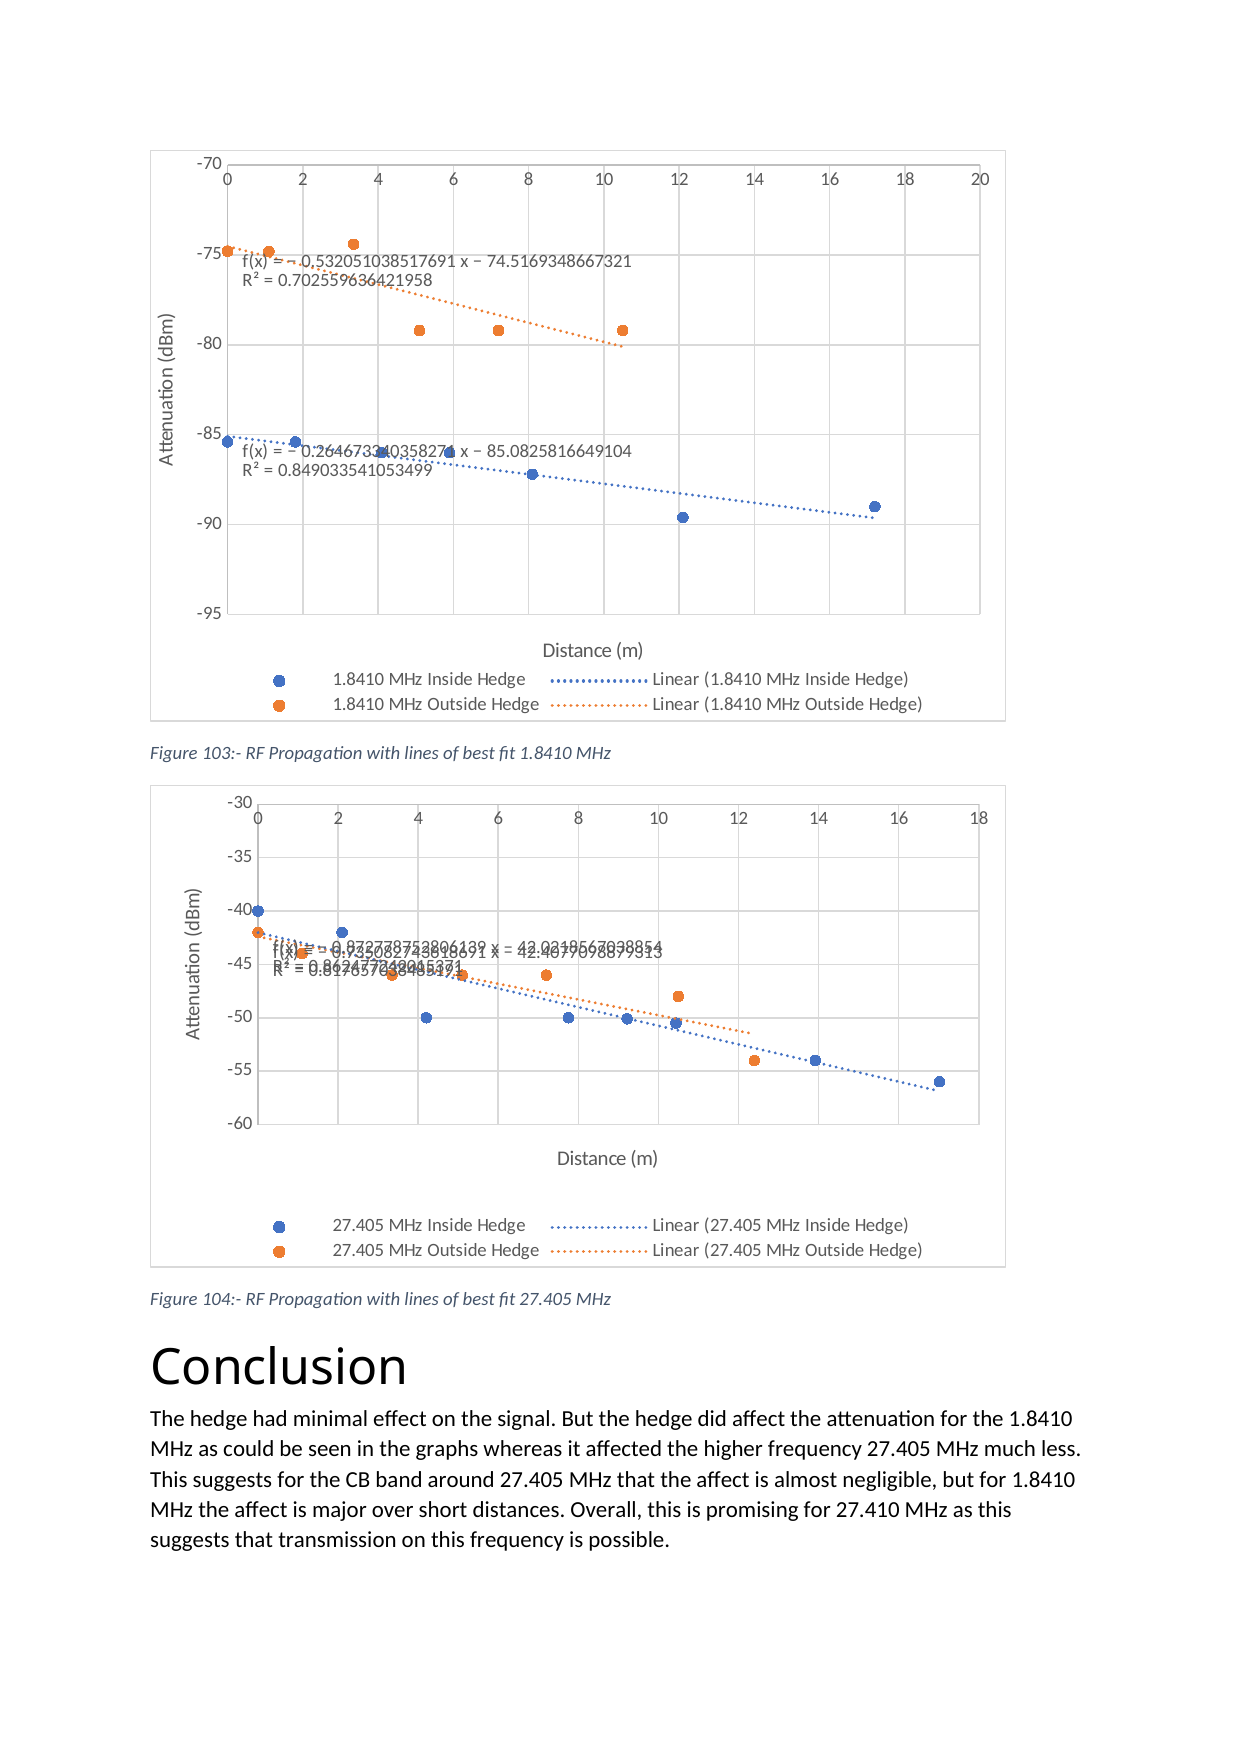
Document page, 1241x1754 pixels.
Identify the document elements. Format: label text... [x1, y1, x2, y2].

text Figure 103:- RF Propagation with lines of best fit 1.8410 MHz [150, 741, 1090, 764]
subtitle Conclusion [150, 1331, 1090, 1399]
text Figure 104:- RF Propagation with lines of best fit 27.405 MHz [150, 1287, 1090, 1310]
text The hedge had minimal effect on the signal. But the hedge did affect the attenuation for the 1.8410 MHz as could be seen in the graphs whereas it affected the higher frequency 27.405 MHz much less. This suggests for the CB band around 27.405 MHz that the affect is almost negligible, but for 1.8410 MHz the affect is major over short distances. Overall, this is promising for 27.410 MHz as this suggests that transmission on this frequency is possible. [150, 1404, 1090, 1553]
